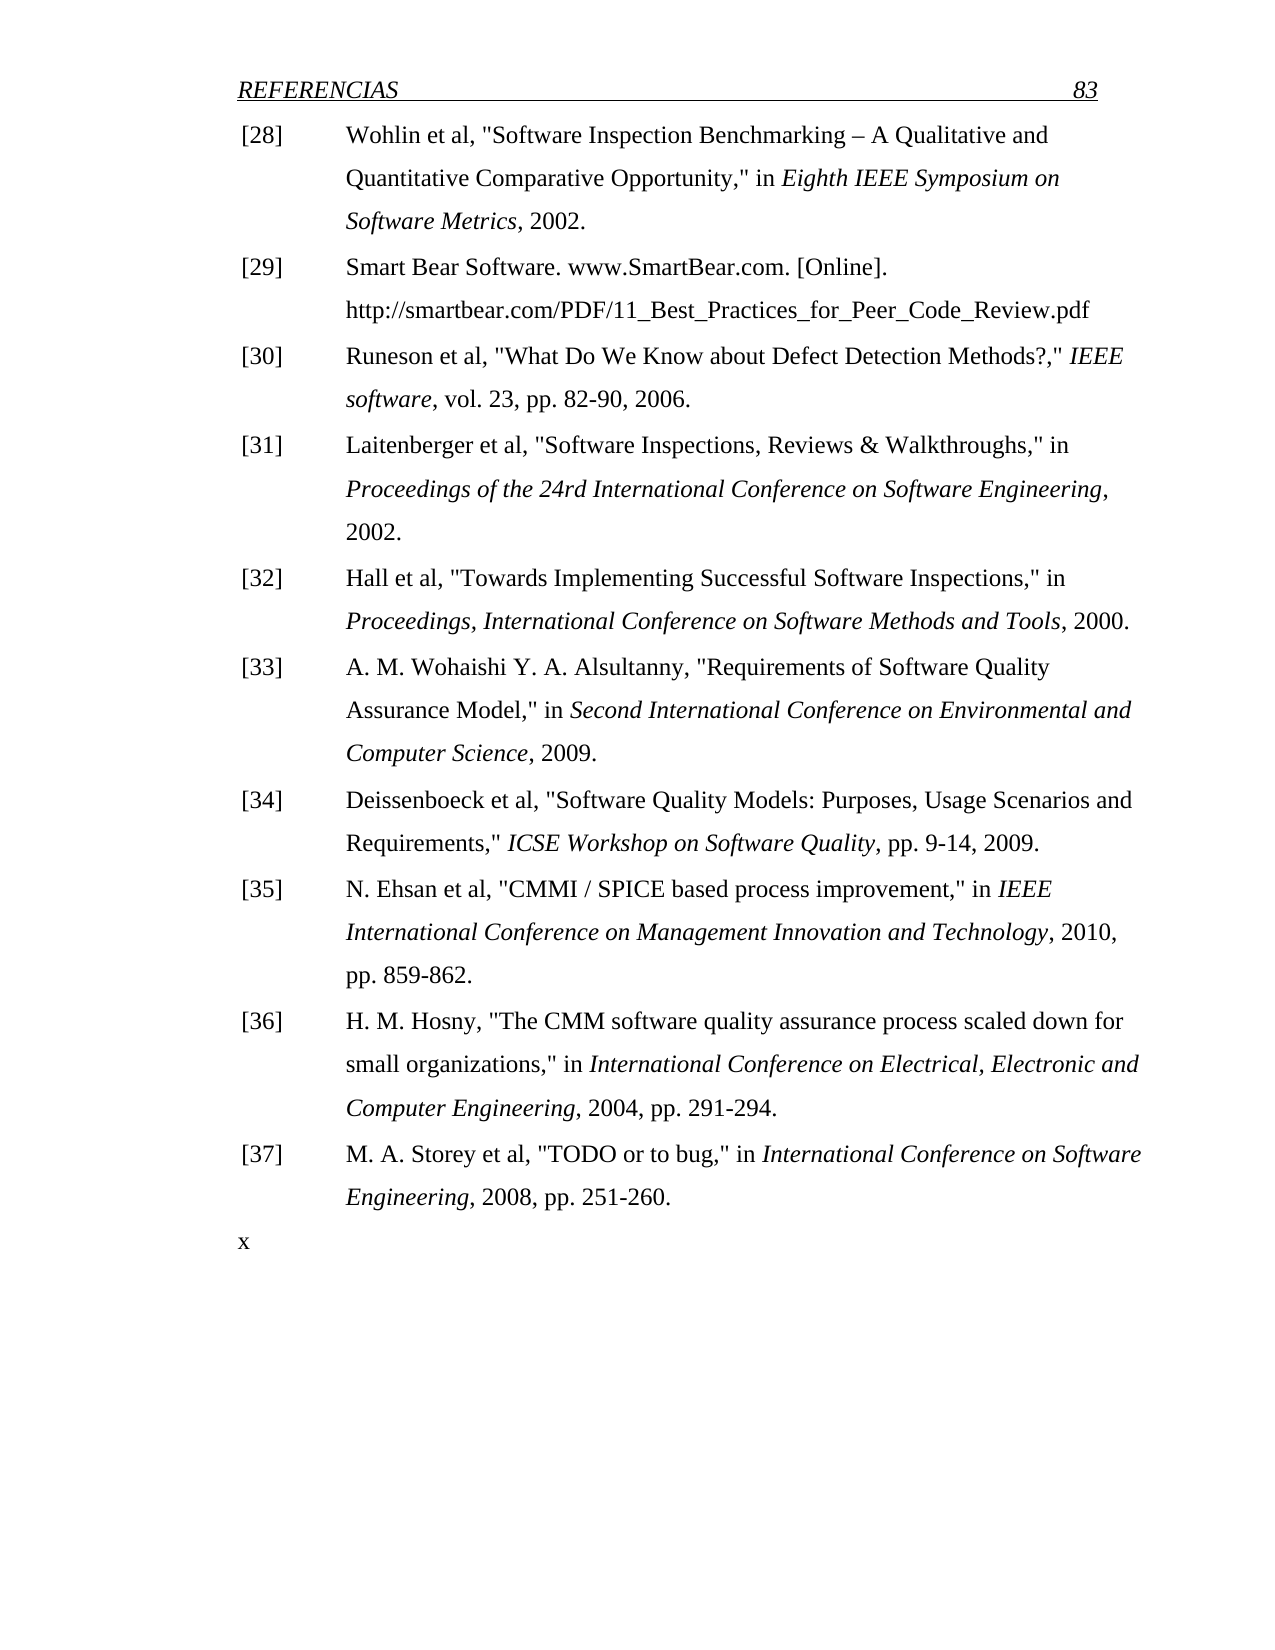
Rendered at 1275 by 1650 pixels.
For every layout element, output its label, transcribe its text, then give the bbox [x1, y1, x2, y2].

table_cell [36] [176, 1005, 284, 1137]
table_cell Runeson et al, "What Do We Know about Defect Detection Methods?," IEEE software, vol. 23, pp. 82-90, 2006. [284, 340, 1155, 429]
table_cell [34] [176, 783, 284, 872]
table_cell Wohlin et al, "Software Inspection Benchmarking – A Qualitative and Quantitative Comparative Opportunity," in Eighth IEEE Symposium on Software Metrics, 2002. [284, 118, 1155, 251]
table_cell [32] [176, 561, 284, 651]
table_cell H. M. Hosny, "The CMM software quality assurance process scaled down for small organizations," in International Conference on Electrical, Electronic and Computer Engineering, 2004, pp. 291-294. [284, 1005, 1155, 1137]
table_cell [37] [176, 1137, 284, 1226]
table_cell [30] [176, 340, 284, 429]
table_cell [28] [176, 118, 284, 251]
table_cell M. A. Storey et al, "TODO or to bug," in International Conference on Software Engineering, 2008, pp. 251-260. [284, 1137, 1155, 1226]
text x [237, 1226, 1157, 1255]
table_cell [35] [176, 873, 284, 1005]
table_cell N. Ehsan et al, "CMMI / SPICE based process improvement," in IEEE International Conference on Management Innovation and Technology, 2010, pp. 859-862. [284, 873, 1155, 1005]
table_cell Deissenboeck et al, "Software Quality Models: Purposes, Usage Scenarios and Requirements," ICSE Workshop on Software Quality, pp. 9-14, 2009. [284, 783, 1155, 872]
table_cell Smart Bear Software. www.SmartBear.com. [Online]. http://smartbear.com/PDF/11_Best_Practices_for_Peer_Code_Review.pdf [284, 251, 1155, 340]
table_cell [31] [176, 429, 284, 561]
table_cell Hall et al, "Towards Implementing Successful Software Inspections," in Proceedings, International Conference on Software Methods and Tools, 2000. [284, 561, 1155, 651]
table_cell [29] [176, 251, 284, 340]
table_cell A. M. Wohaishi Y. A. Alsultanny, "Requirements of Software Quality Assurance Model," in Second International Conference on Environmental and Computer Science, 2009. [284, 651, 1155, 783]
table_cell [33] [176, 651, 284, 783]
table_cell Laitenberger et al, "Software Inspections, Reviews & Walkthroughs," in Proceedings of the 24rd International Conference on Software Engineering, 2002. [284, 429, 1155, 561]
